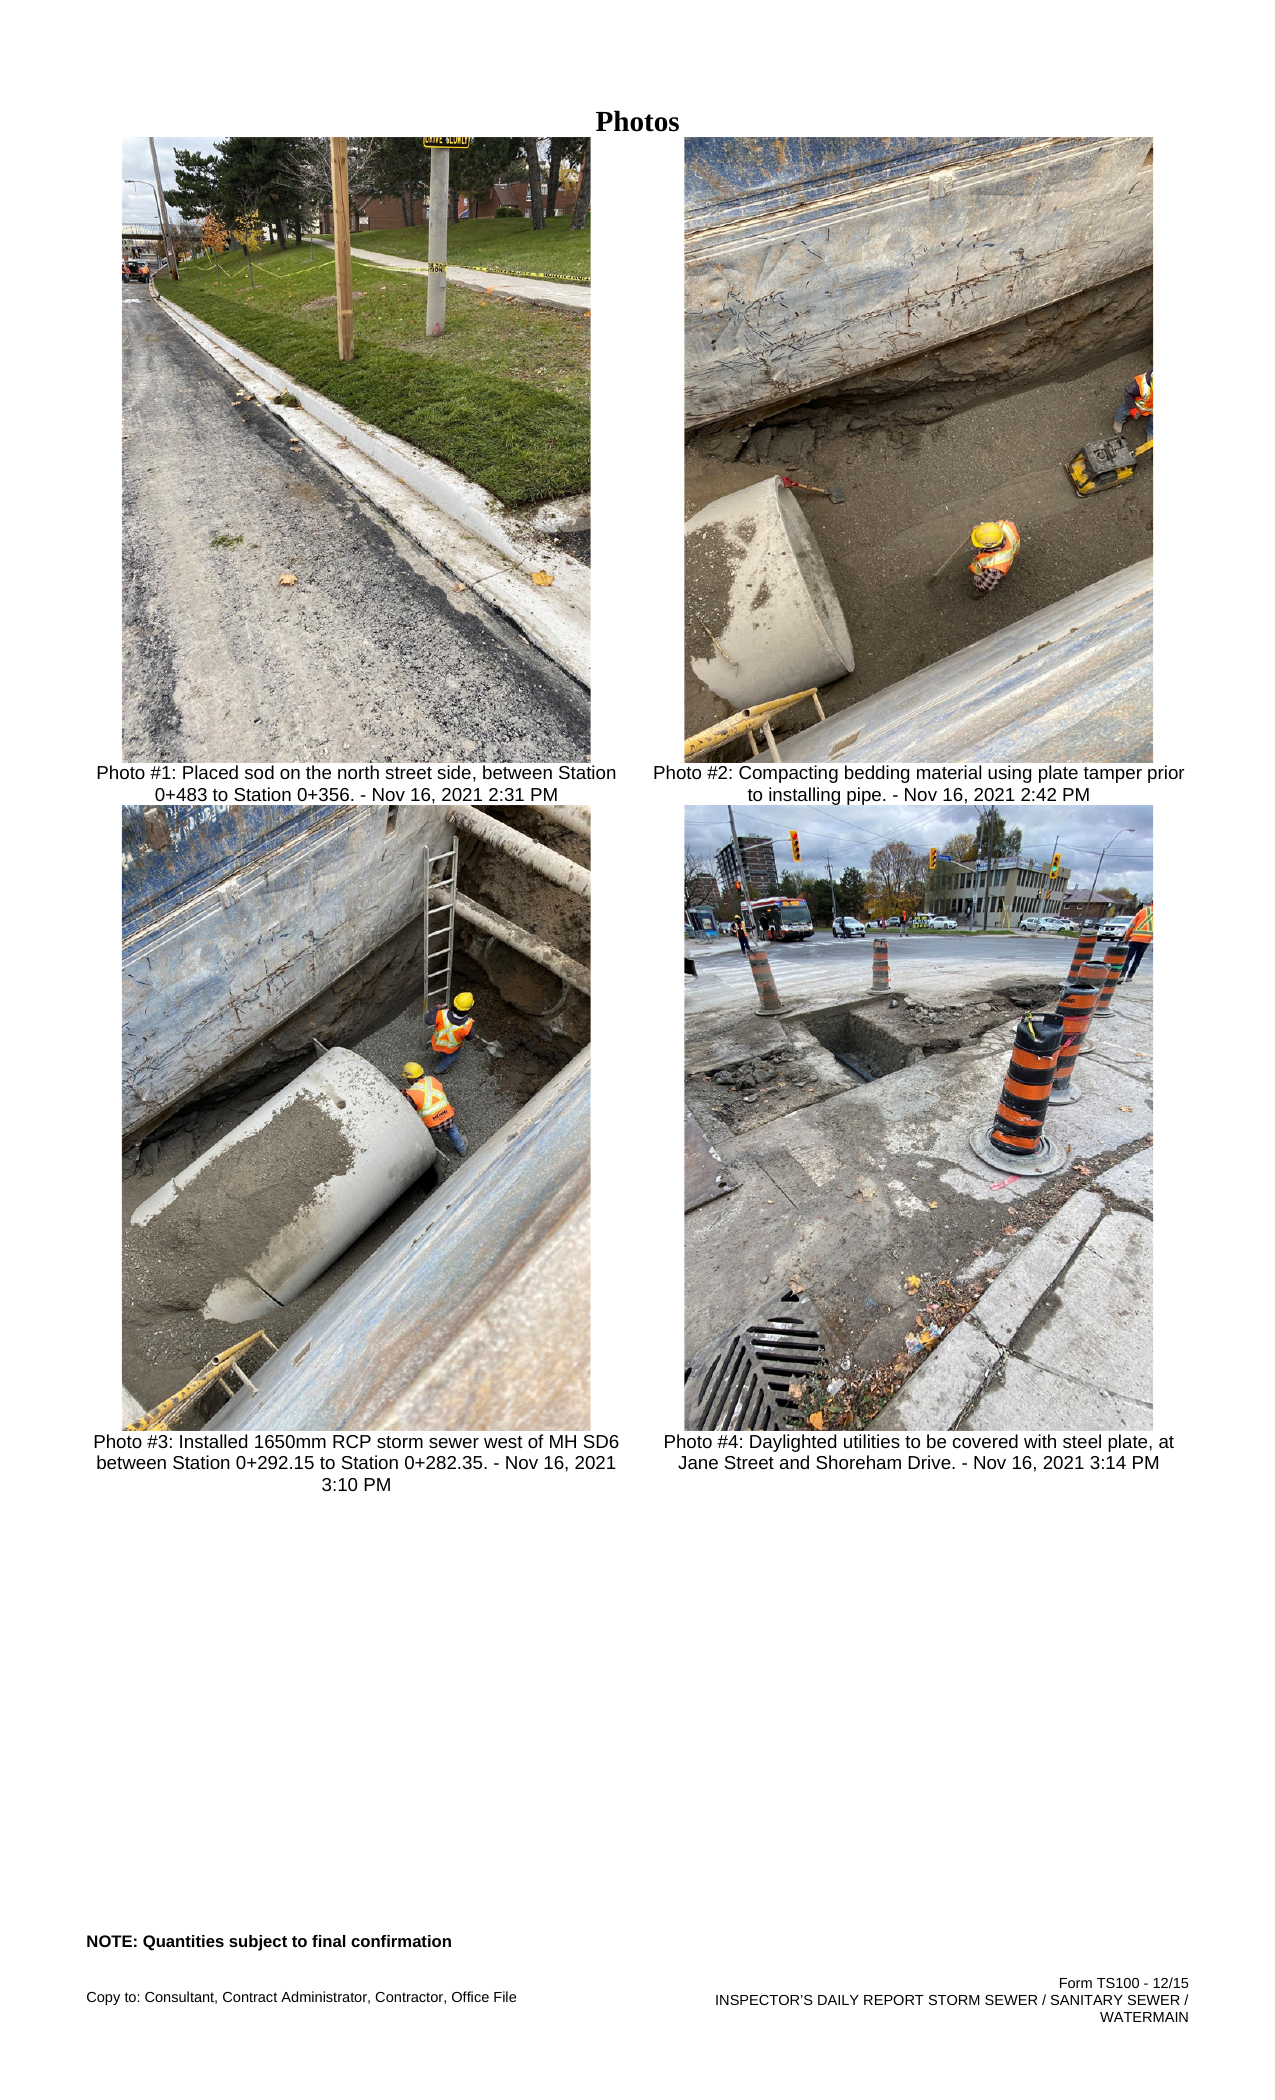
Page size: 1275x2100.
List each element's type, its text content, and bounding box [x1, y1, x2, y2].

picture [121, 137, 591, 763]
picture [684, 805, 1154, 1431]
table_header Photo #1: Placed sod on the north street side, between Station 0+483 to Station 0+356. - Nov 16, 2021 2:31 PM [75, 137, 637, 805]
picture [121, 805, 591, 1431]
table_cell Photo #4: Daylighted utilities to be covered with steel plate, at Jane Street and Shoreham Drive. - Nov 16, 2021 3:14 PM [638, 805, 1200, 1495]
picture [684, 137, 1154, 763]
table_header Photo #2: Compacting bedding material using plate tamper prior to installing pipe. - Nov 16, 2021 2:42 PM [638, 137, 1200, 805]
table_cell Photo #3: Installed 1650mm RCP storm sewer west of MH SD6 between Station 0+292.15 to Station 0+282.35. - Nov 16, 2021 3:10 PM [75, 805, 637, 1495]
